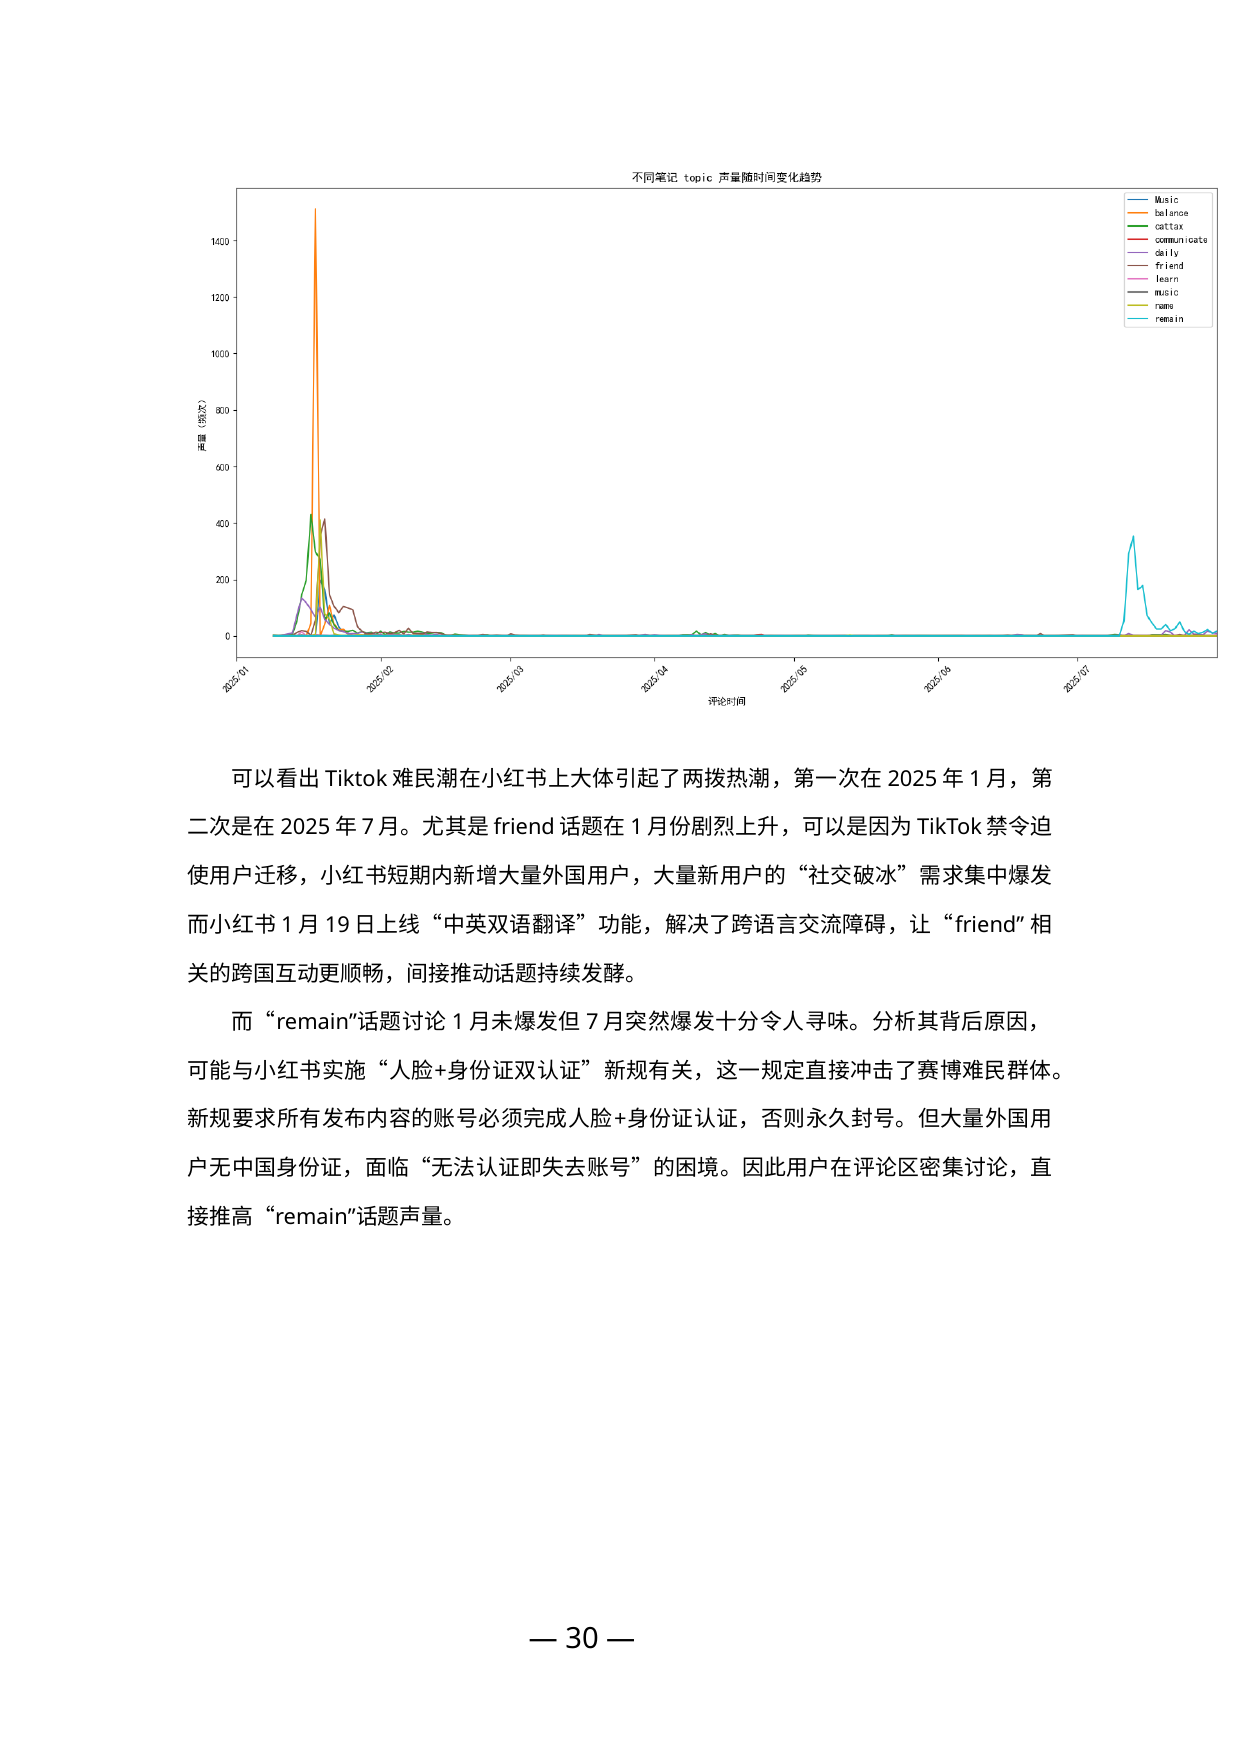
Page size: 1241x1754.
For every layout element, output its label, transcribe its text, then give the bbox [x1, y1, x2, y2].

picture [187, 162, 1227, 717]
text 可以看出Tiktok难民潮在小红书上大体引起了两拨热潮，第一次在2025年1月，第二次是在2025年7月。尤其是friend话题在1月份剧烈上升，可以是因为TikTok禁令迫使用户迁移，小红书短期内新增大量外国用户，大量新用户的“社交破冰”需求集中爆发。而小红书1月19日上线“中英双语翻译”功能，解决了跨语言交流障碍，让“friend” 相关的跨国互动更顺畅，间接推动话题持续发酵。 [187, 760, 1053, 988]
text 而“remain”话题讨论1月未爆发但7月突然爆发十分令人寻味。分析其背后原因，可能与小红书实施“人脸+身份证双认证”新规有关，这一规定直接冲击了赛博难民群体。新规要求所有发布内容的账号必须完成人脸+身份证认证，否则永久封号。但大量外国用户无中国身份证，面临“无法认证即失去账号”的困境。因此用户在评论区密集讨论，直接推高“remain”话题声量。 [187, 1004, 1053, 1231]
